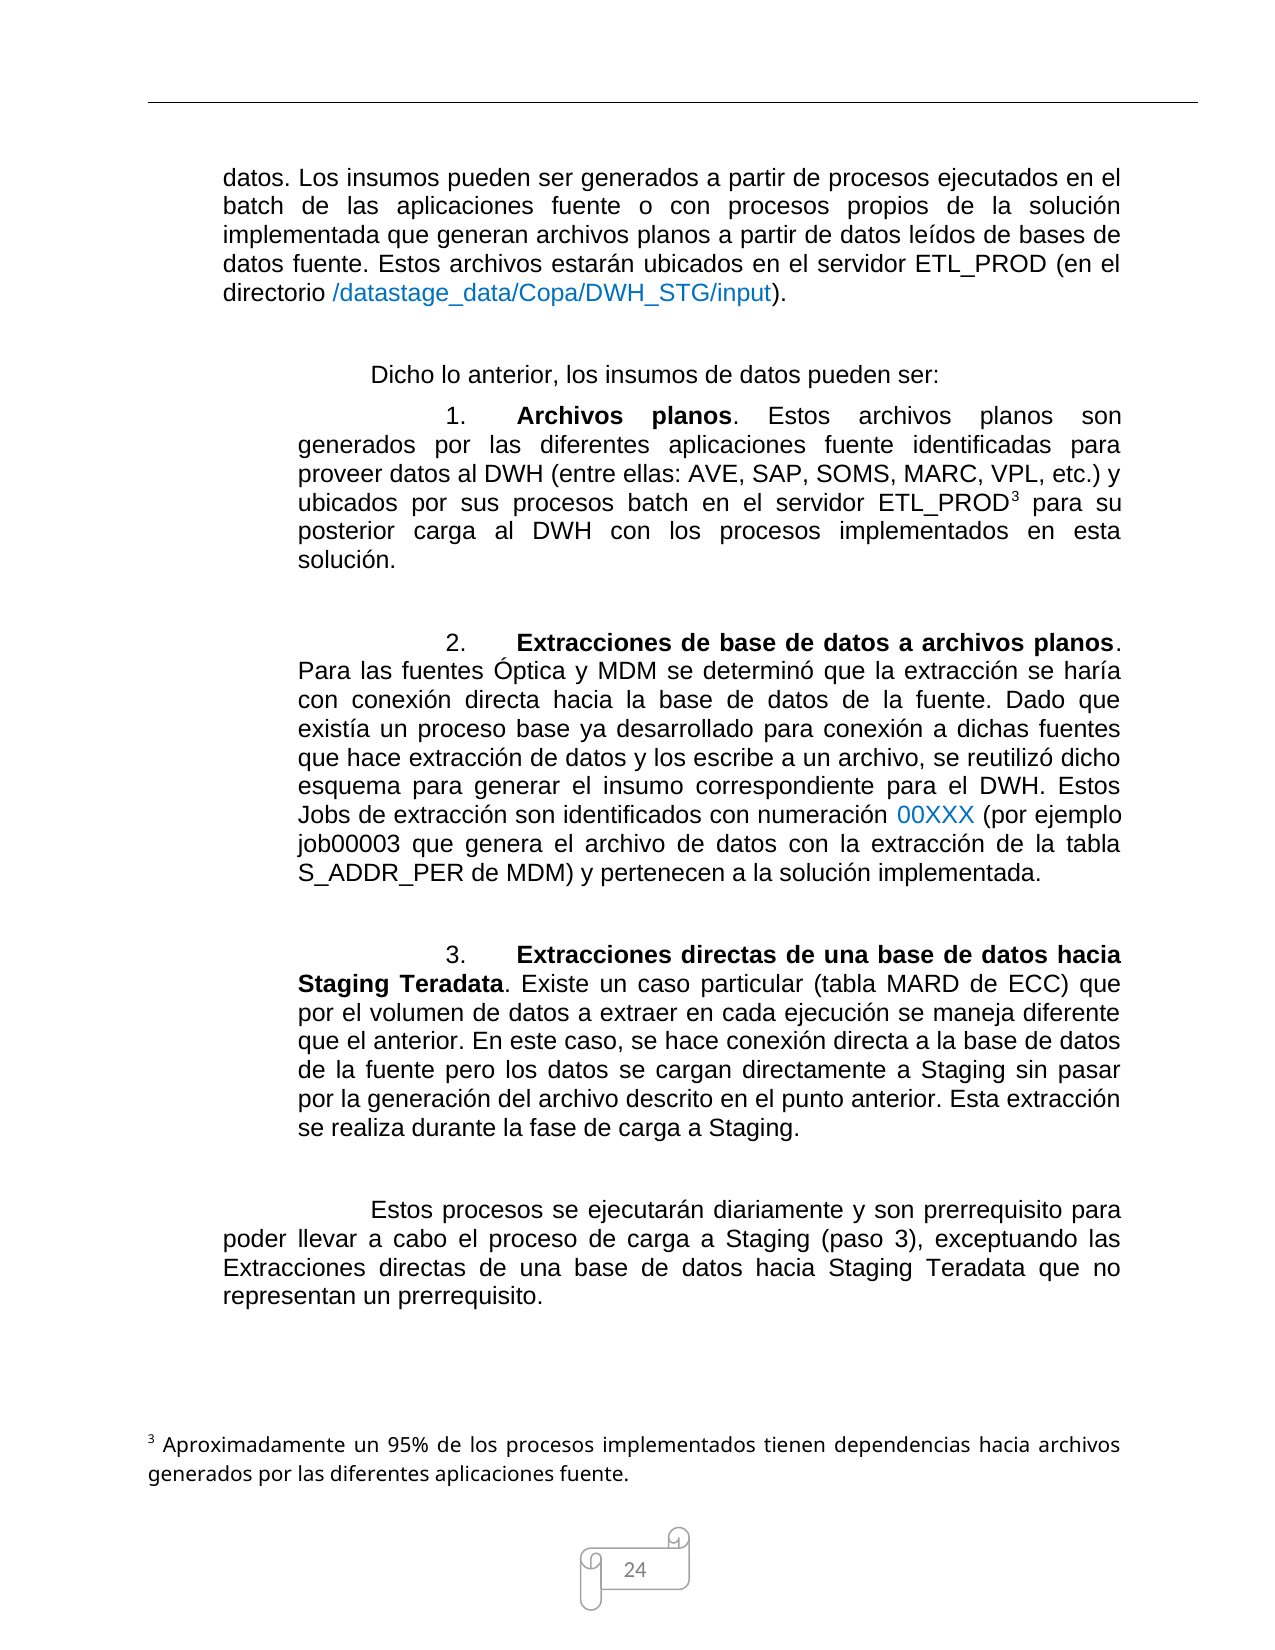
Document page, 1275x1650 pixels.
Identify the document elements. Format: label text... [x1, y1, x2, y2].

list Archivos planos. Estos archivos planos son generados por las diferentes aplicaciones fuente identificadas para proveer datos al DWH (entre ellas: AVE, SAP, SOMS, MARC, VPL, etc.) y ubicados por sus procesos batch en el servidor ETL_PROD para su posterior carga al DWH con los procesos implementados en esta solución. [298, 401, 1122, 574]
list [223, 162, 1122, 306]
list Extracciones de base de datos a archivos planos. Para las fuentes Óptica y MDM se determinó que la extracción se haría con conexión directa hacia la base de datos de la fuente. Dado que existía un proceso base ya desarrollado para conexión a dichas fuentes que hace extracción de datos y los escribe a un archivo, se reutilizó dicho esquema para generar el insumo correspondiente para el DWH. Estos Jobs de extracción son identificados con numeración 00XXX (por ejemplo job00003 que genera el archivo de datos con la extracción de la tabla S_ADDR_PER de MDM) y pertenecen a la solución implementada. [298, 627, 1122, 886]
list Extracciones directas de una base de datos hacia Staging Teradata. Existe un caso particular (tabla MARD de ECC) que por el volumen de datos a extraer en cada ejecución se maneja diferente que el anterior. En este caso, se hace conexión directa a la base de datos de la fuente pero los datos se cargan directamente a Staging sin pasar por la generación del archivo descrito en el punto anterior. Esta extracción se realiza durante la fase de carga a Staging. [298, 940, 1122, 1141]
text Estos procesos se ejecutarán diariamente y son prerrequisito para poder llevar a cabo el proceso de carga a Staging (paso 3), exceptuando las Extracciones directas de una base de datos hacia Staging Teradata que no representan un prerrequisito. [223, 1195, 1122, 1310]
text Dicho lo anterior, los insumos de datos pueden ser: [223, 360, 1122, 389]
